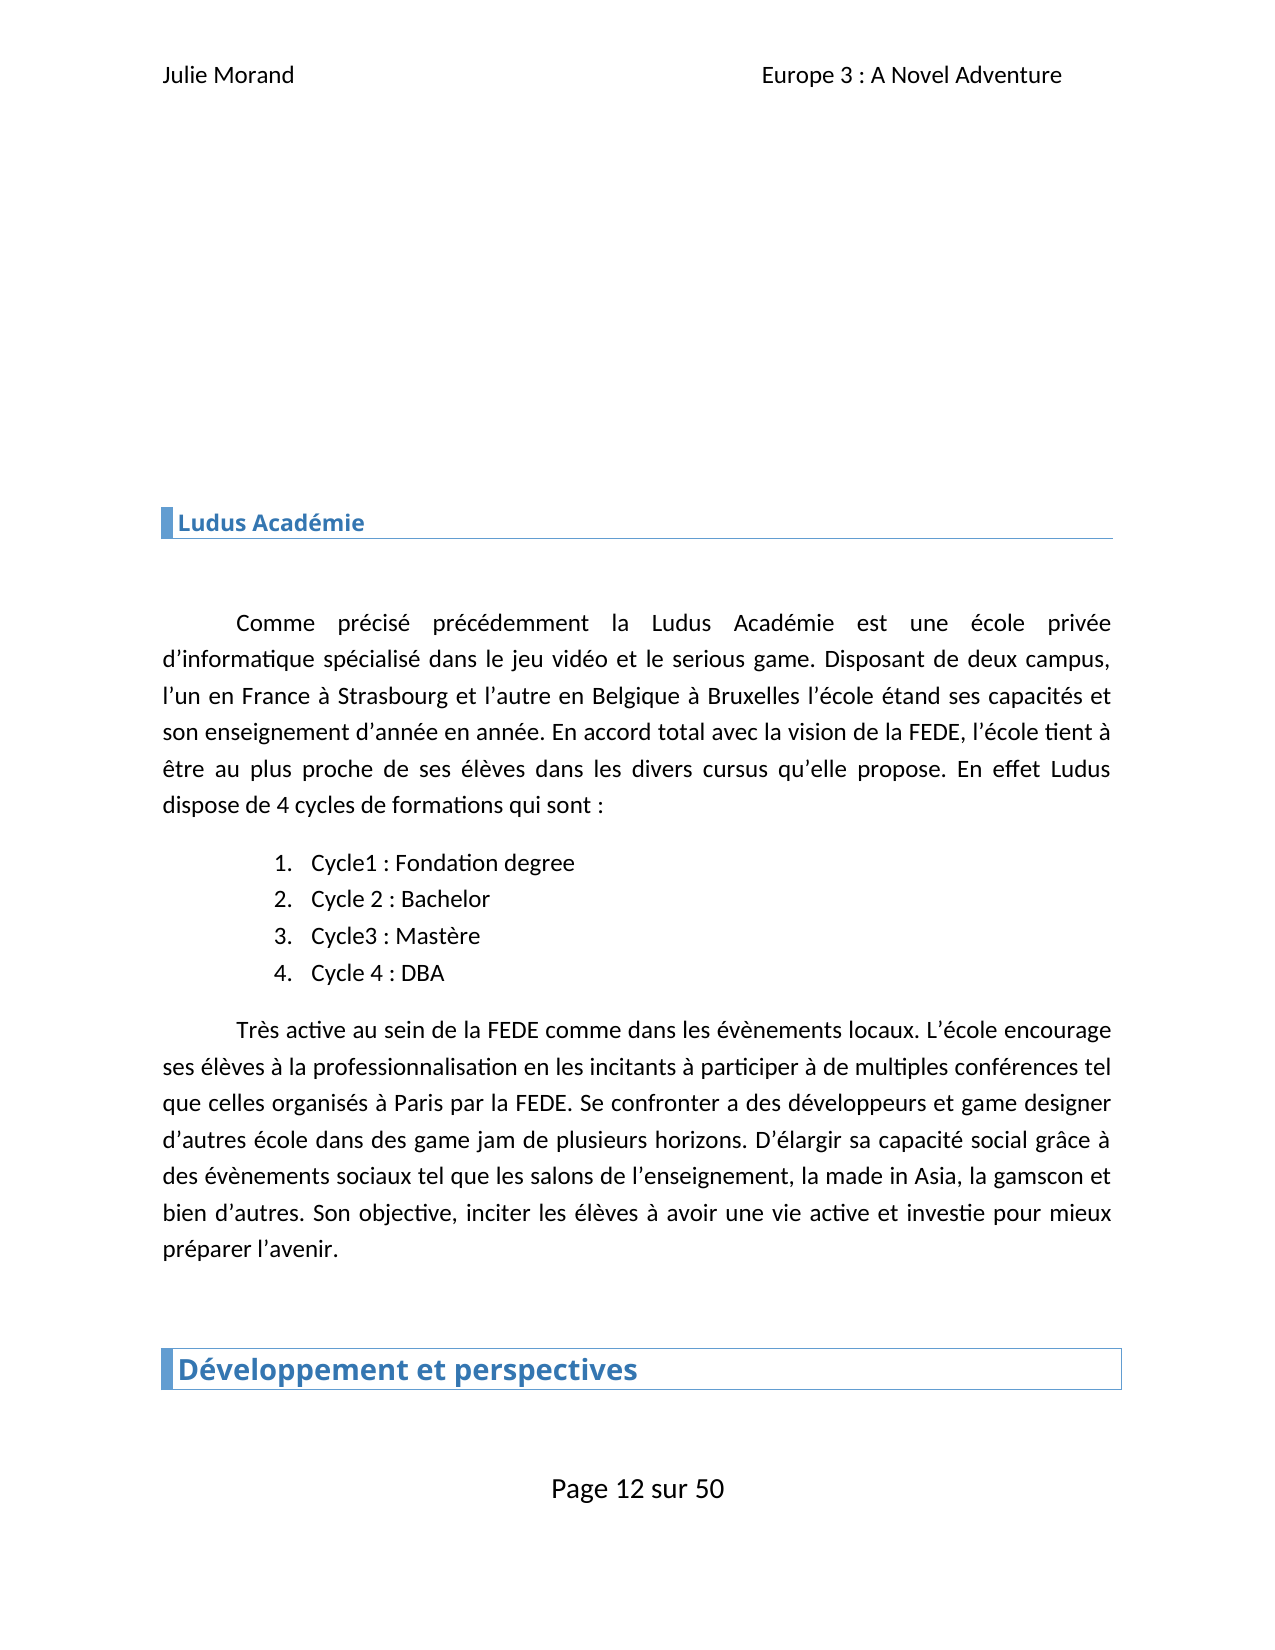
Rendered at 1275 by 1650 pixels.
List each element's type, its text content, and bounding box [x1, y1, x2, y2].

text Comme précisé précédemment la Ludus Académie est une école privée d’informatique spécialisé dans le jeu vidéo et le serious game. Disposant de deux campus, l’un en France à Strasbourg et l’autre en Belgique à Bruxelles l’école étand ses capacités et son enseignement d’année en année. En accord total avec la vision de la FEDE, l’école tient à être au plus proche de ses élèves dans les divers cursus qu’elle propose. En effet Ludus dispose de 4 cycles de formations qui sont : [162, 607, 1113, 820]
list Cycle1 : Fondation degree [274, 847, 1113, 878]
subtitle Ludus Académie [173, 507, 1113, 538]
list Cycle3 : Mastère [274, 920, 1113, 951]
text Très active au sein de la FEDE comme dans les évènements locaux. L’école encourage ses élèves à la professionnalisation en les incitants à participer à de multiples conférences tel que celles organisés à Paris par la FEDE. Se confronter a des développeurs et game designer d’autres école dans des game jam de plusieurs horizons. D’élargir sa capacité social grâce à des évènements sociaux tel que les salons de l’enseignement, la made in Asia, la gamscon et bien d’autres. Son objective, inciter les élèves à avoir une vie active et investie pour mieux préparer l’avenir. [162, 1014, 1113, 1264]
list Cycle 2 : Bachelor [274, 884, 1113, 914]
list Cycle 4 : DBA [274, 957, 1113, 987]
subtitle Développement et perspectives [173, 1349, 1121, 1389]
